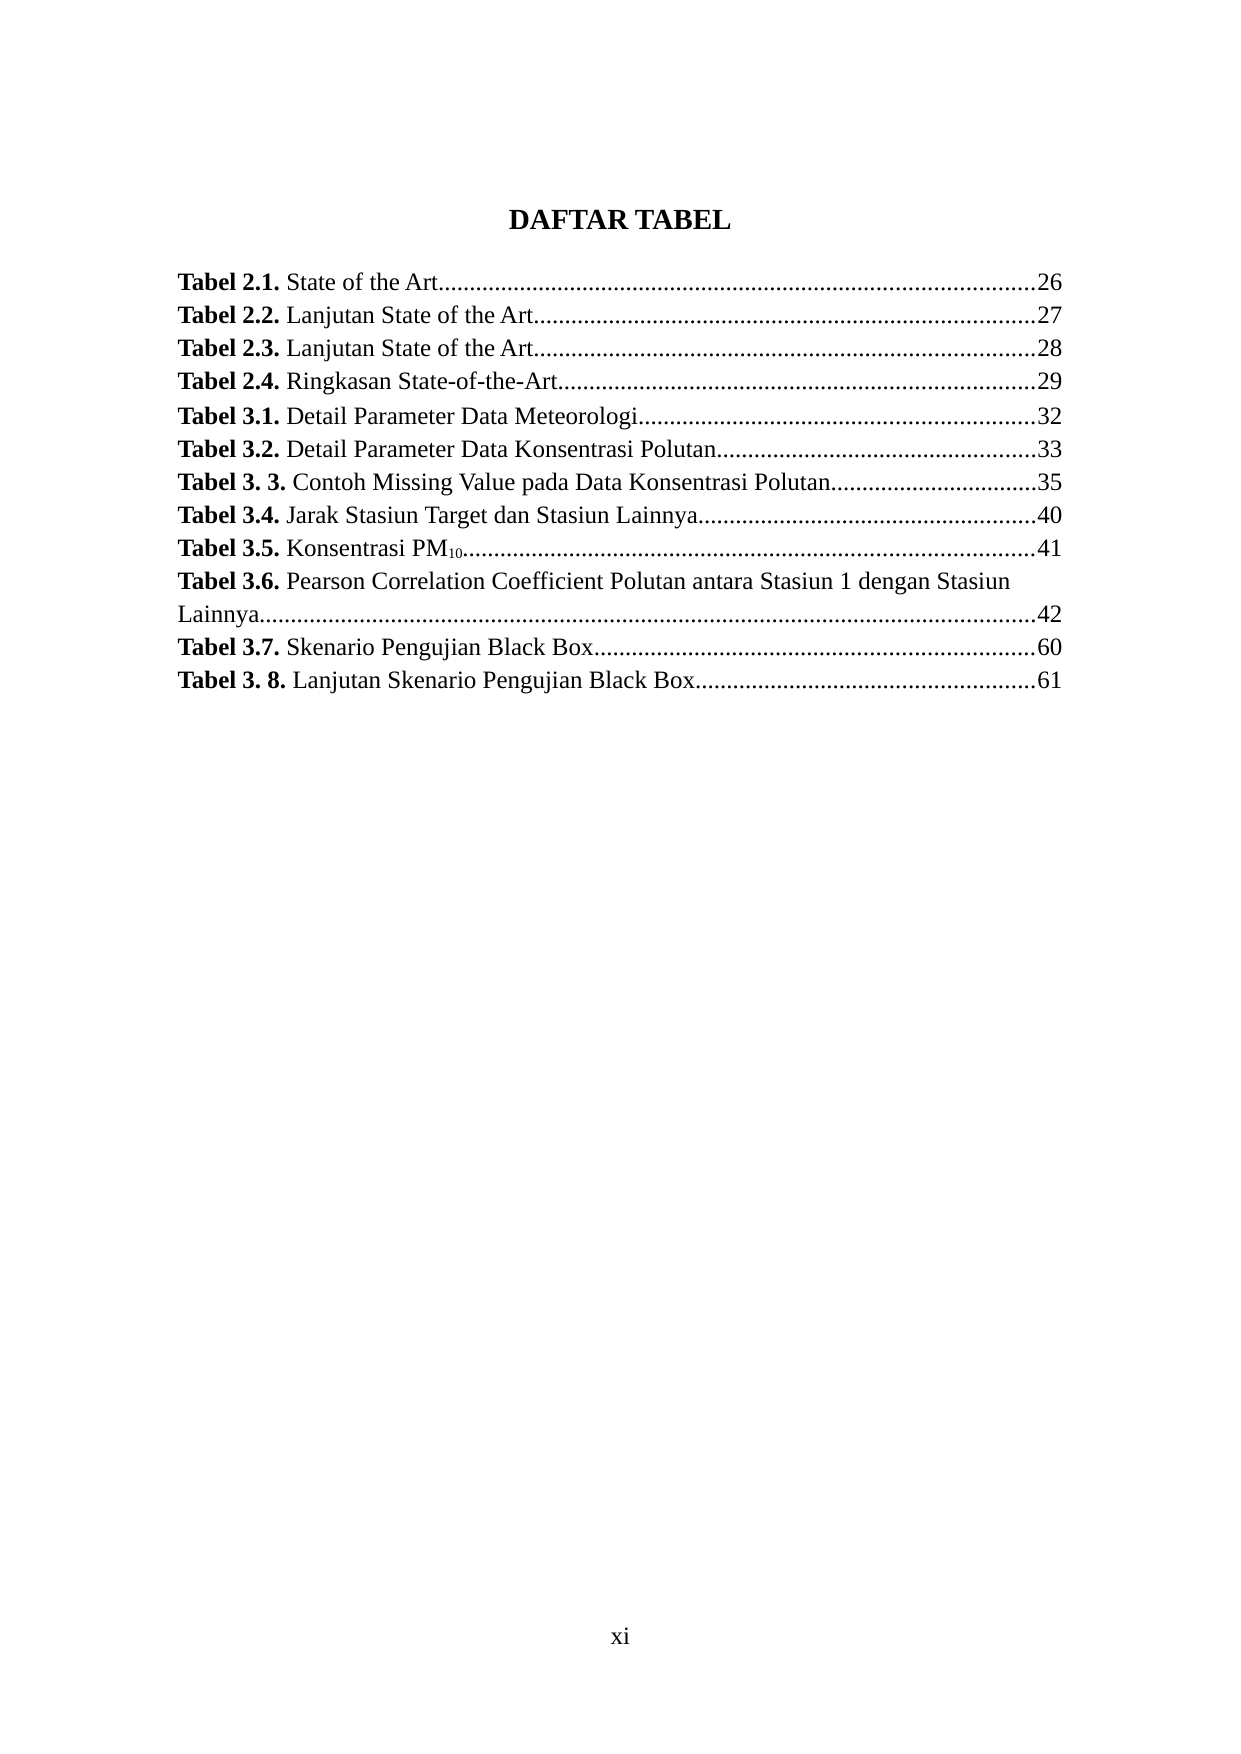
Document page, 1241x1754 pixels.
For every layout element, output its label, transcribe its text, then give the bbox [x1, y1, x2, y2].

text Tabel 3.6. Pearson Correlation Coefficient Polutan antara Stasiun 1 dengan Stasiun Lainnya 42 [177, 566, 1063, 628]
text Tabel 3. 8. Lanjutan Skenario Pengujian Black Box 61 [177, 665, 1063, 694]
text Tabel 3.2. Detail Parameter Data Konsentrasi Polutan 33 [177, 434, 1063, 463]
text Tabel 2.4. Ringkasan State-of-the-Art 29 [177, 366, 1063, 394]
text Tabel 3.4. Jarak Stasiun Target dan Stasiun Lainnya 40 [177, 500, 1063, 529]
subtitle DAFTAR TABEL [177, 202, 1063, 236]
text Tabel 3.5. Konsentrasi PM10 41 [177, 533, 1063, 562]
text Tabel 3.7. Skenario Pengujian Black Box 60 [177, 632, 1063, 661]
text Tabel 3. 3. Contoh Missing Value pada Data Konsentrasi Polutan 35 [177, 467, 1063, 496]
text Tabel 2.1. State of the Art 26 [177, 267, 1063, 296]
text Tabel 3.1. Detail Parameter Data Meteorologi 32 [177, 401, 1063, 430]
text Tabel 2.2. Lanjutan State of the Art 27 [177, 300, 1063, 328]
text Tabel 2.3. Lanjutan State of the Art 28 [177, 333, 1063, 362]
